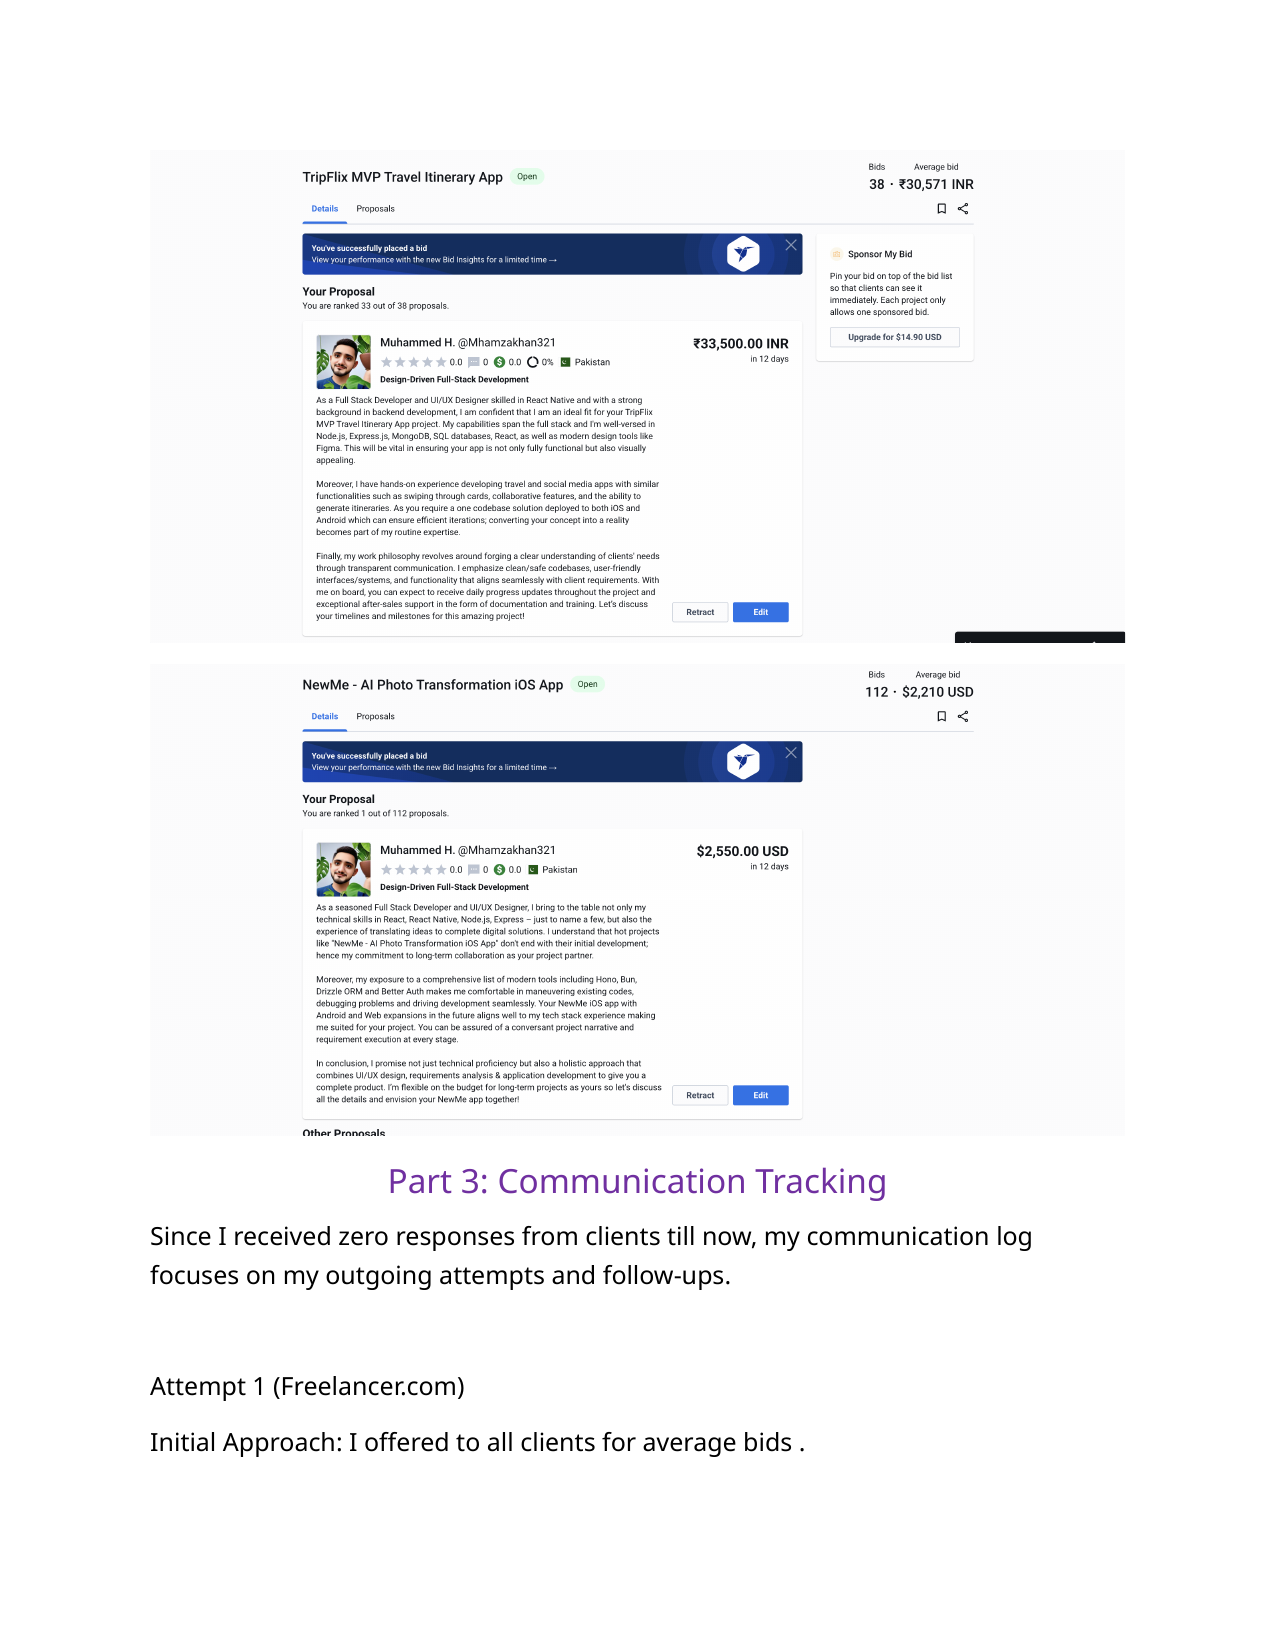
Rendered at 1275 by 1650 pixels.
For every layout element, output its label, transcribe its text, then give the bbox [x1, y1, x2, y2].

picture [150, 664, 1125, 1136]
picture [150, 150, 1125, 643]
text Since I received zero responses from clients till now, my communication log focuses on my outgoing attempts and follow-ups. [150, 1218, 1125, 1291]
subtitle Part 3: Communication Tracking [150, 1158, 1125, 1203]
text Initial Approach: I offered to all clients for average bids . [150, 1425, 1125, 1459]
text Attempt 1 (Freelancer.com) [150, 1369, 1125, 1403]
